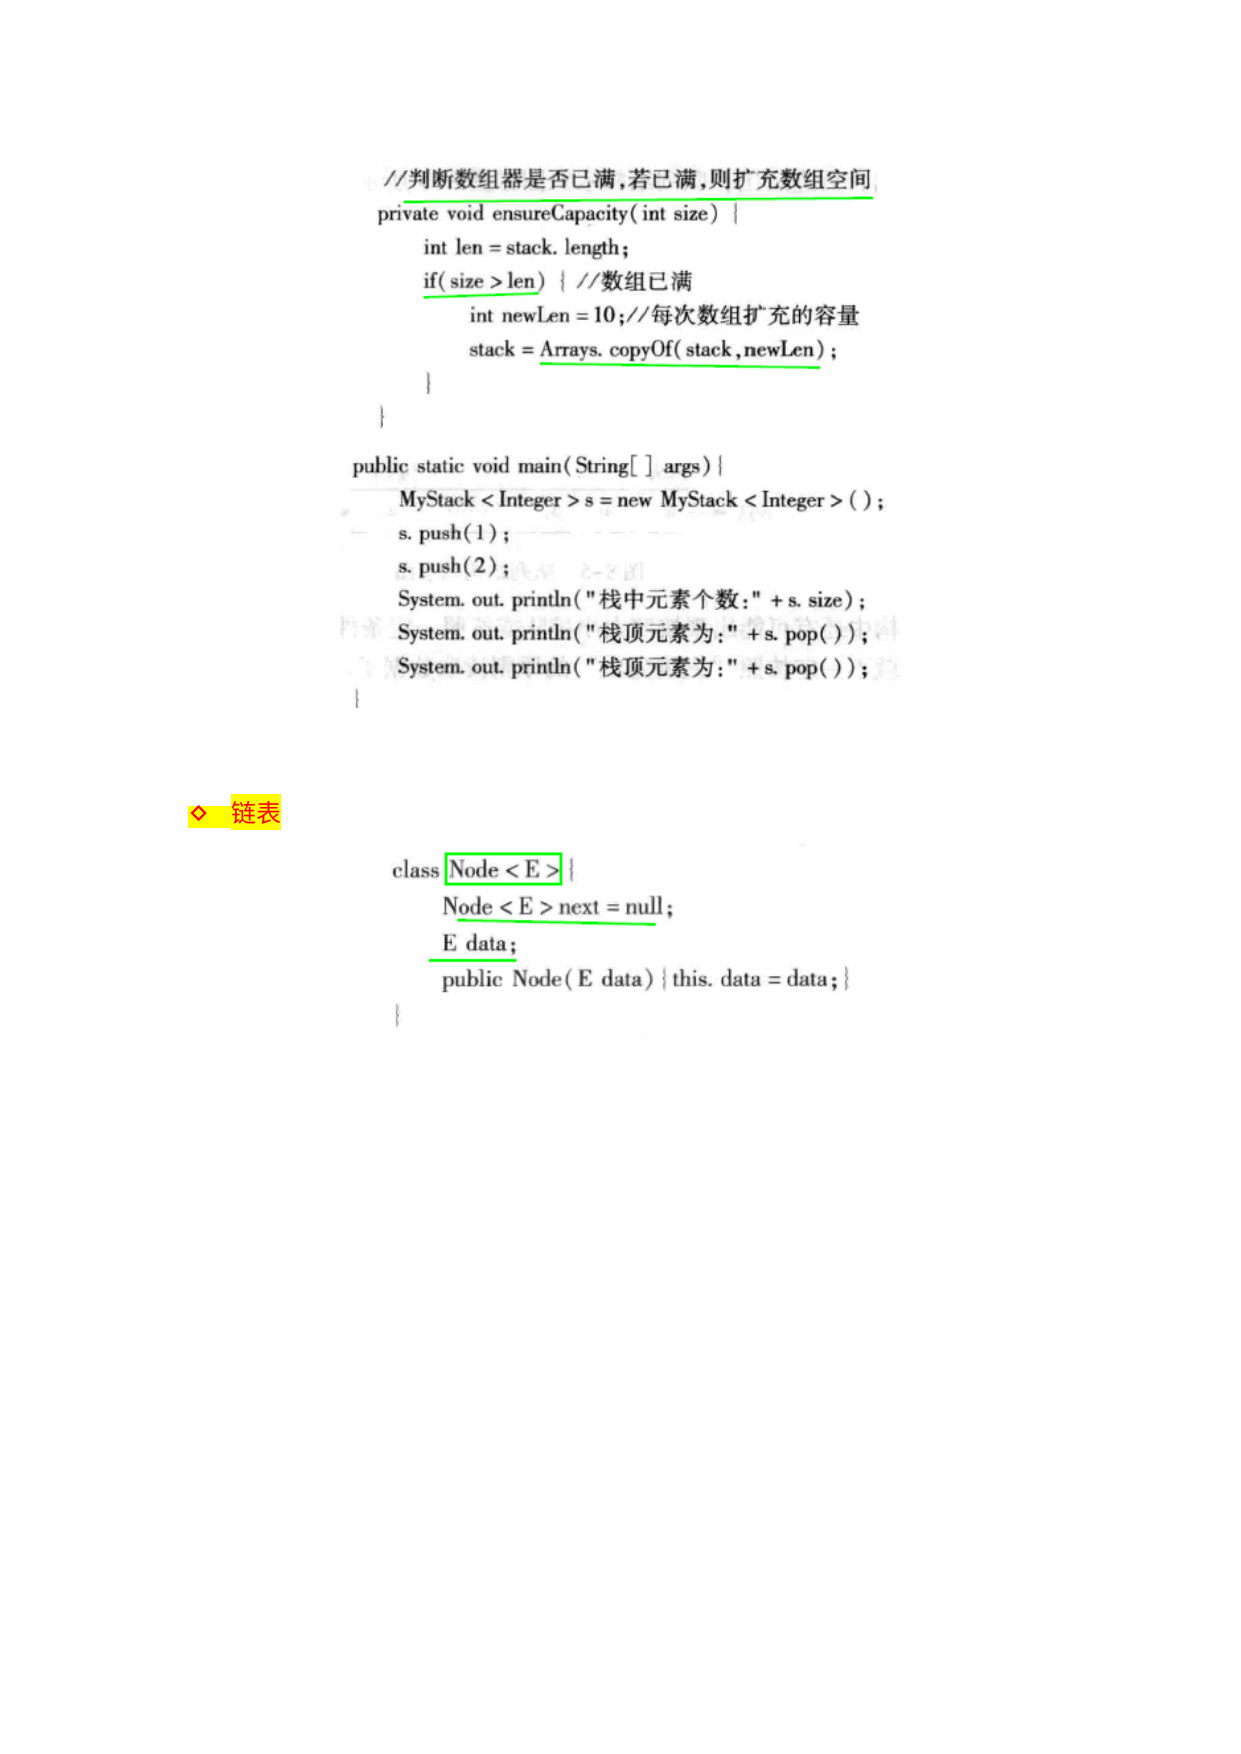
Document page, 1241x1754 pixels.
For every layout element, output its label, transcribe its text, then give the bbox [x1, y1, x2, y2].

picture [363, 162, 877, 438]
picture [339, 454, 901, 708]
list 链表 [187, 779, 1053, 844]
picture [376, 844, 864, 1037]
